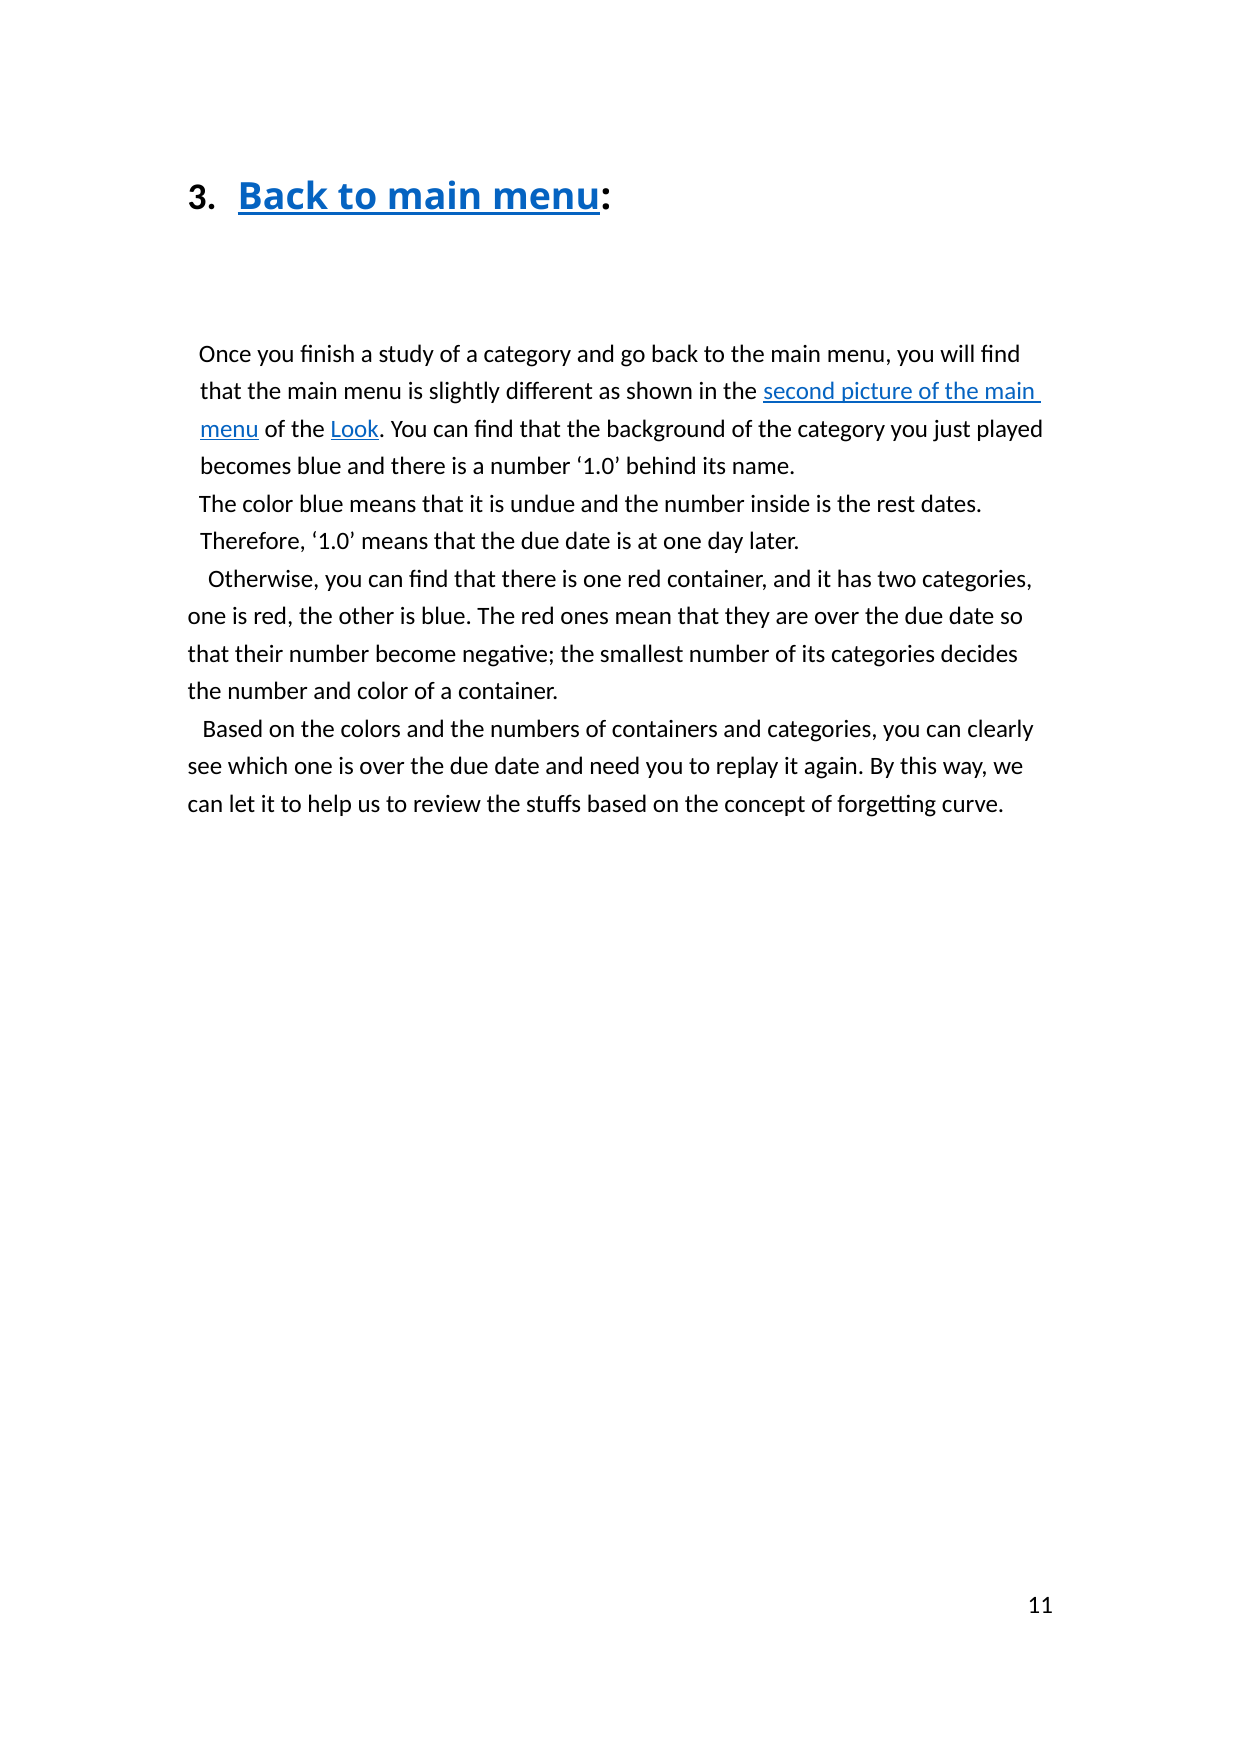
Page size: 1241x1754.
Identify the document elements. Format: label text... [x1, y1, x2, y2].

text Once you finish a study of a category and go back to the main menu, you will find that the main menu is slightly different as shown in the second picture of the main menu of the Look. You can find that the background of the category you just played becomes blue and there is a number ‘1.0’ behind its name. [187, 334, 1053, 484]
text Otherwise, you can find that there is one red container, and it has two categories, one is red, the other is blue. The red ones mean that they are over the due date so that their number become negative; the smallest number of its categories decides the number and color of a container. [187, 559, 1053, 709]
text The color blue means that it is undue and the number inside is the rest dates. Therefore, ‘1.0’ means that the due date is at one day later. [187, 484, 1053, 559]
subtitle Back to main menu: [187, 157, 1053, 232]
text Based on the colors and the numbers of containers and categories, you can clearly see which one is over the due date and need you to replay it again. By this way, we can let it to help us to review the stuffs based on the concept of forgetting curve. [187, 709, 1053, 822]
